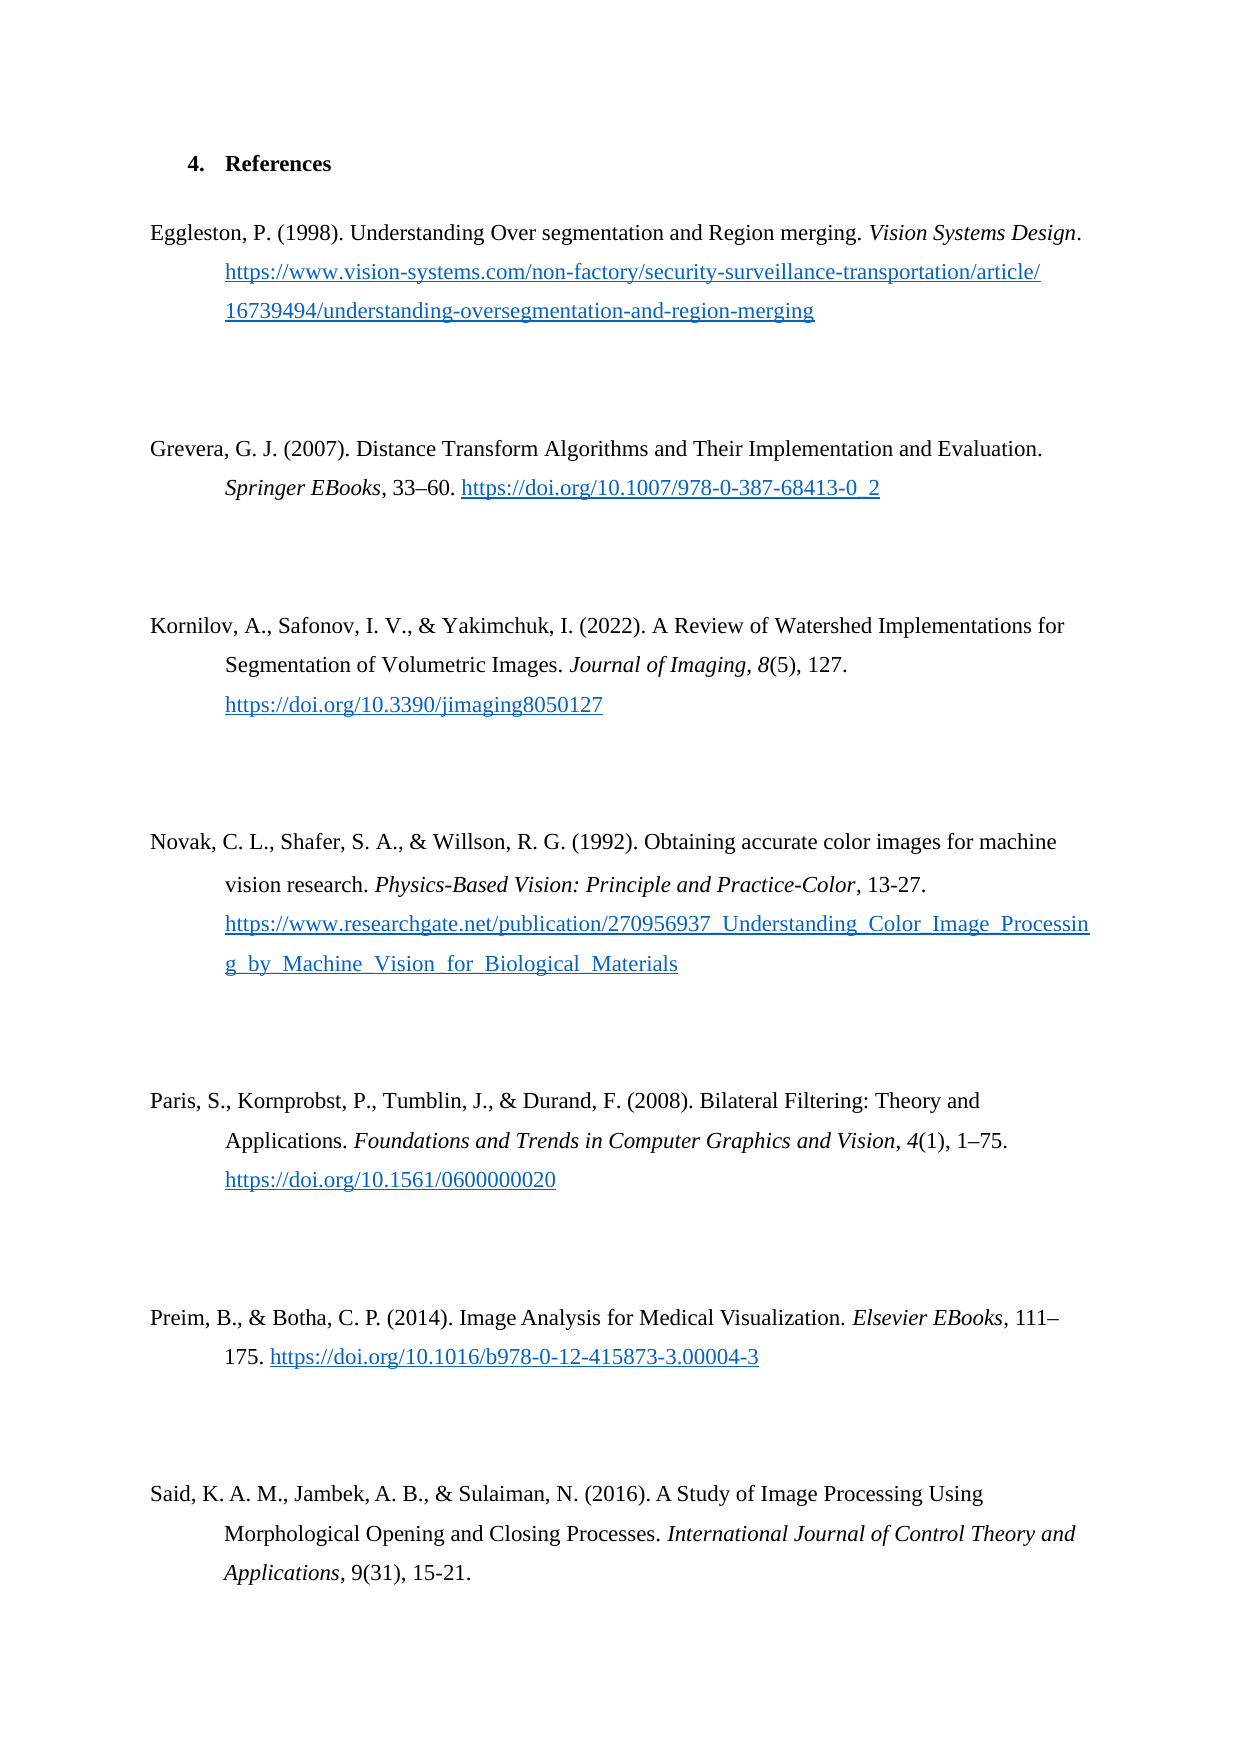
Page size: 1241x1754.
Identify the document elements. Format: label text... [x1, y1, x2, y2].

text Paris, S., Kornprobst, P., Tumblin, J., & Durand, F. (2008). Bilateral Filtering: Theory and Applications. Foundations and Trends in Computer Graphics and Vision, 4(1), 1–75. https://doi.org/10.1561/0600000020 [150, 1087, 1090, 1193]
list References [187, 150, 1090, 176]
text Preim, B., & Botha, C. P. (2014). Image Analysis for Medical Visualization. Elsevier EBooks, 111–175. https://doi.org/10.1016/b978-0-12-415873-3.00004-3 [150, 1303, 1090, 1369]
text Kornilov, A., Safonov, I. V., & Yakimchuk, I. (2022). A Review of Watershed Implementations for Segmentation of Volumetric Images. Journal of Imaging, 8(5), 127. https://doi.org/10.3390/jimaging8050127 [150, 612, 1090, 717]
text Grevera, G. J. (2007). Distance Transform Algorithms and Their Implementation and Evaluation. Springer EBooks, 33–60. https://doi.org/10.1007/978-0-387-68413-0_2 [150, 435, 1090, 501]
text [150, 1480, 1090, 1586]
text Novak, C. L., Shafer, S. A., & Willson, R. G. (1992). Obtaining accurate color images for machine vision research. Physics-Based Vision: Principle and Practice-Color, 13-27. https://www.researchgate.net/publication/270956937_Understanding_Color_Image_Processing_by_Machine_Vision_for_Biological_Materials [150, 828, 1090, 976]
text Eggleston, P. (1998). Understanding Over segmentation and Region merging. Vision Systems Design. https://www.vision-systems.com/non-factory/security-surveillance-transportation/article/16739494/understanding-oversegmentation-and-region-merging [150, 219, 1090, 324]
